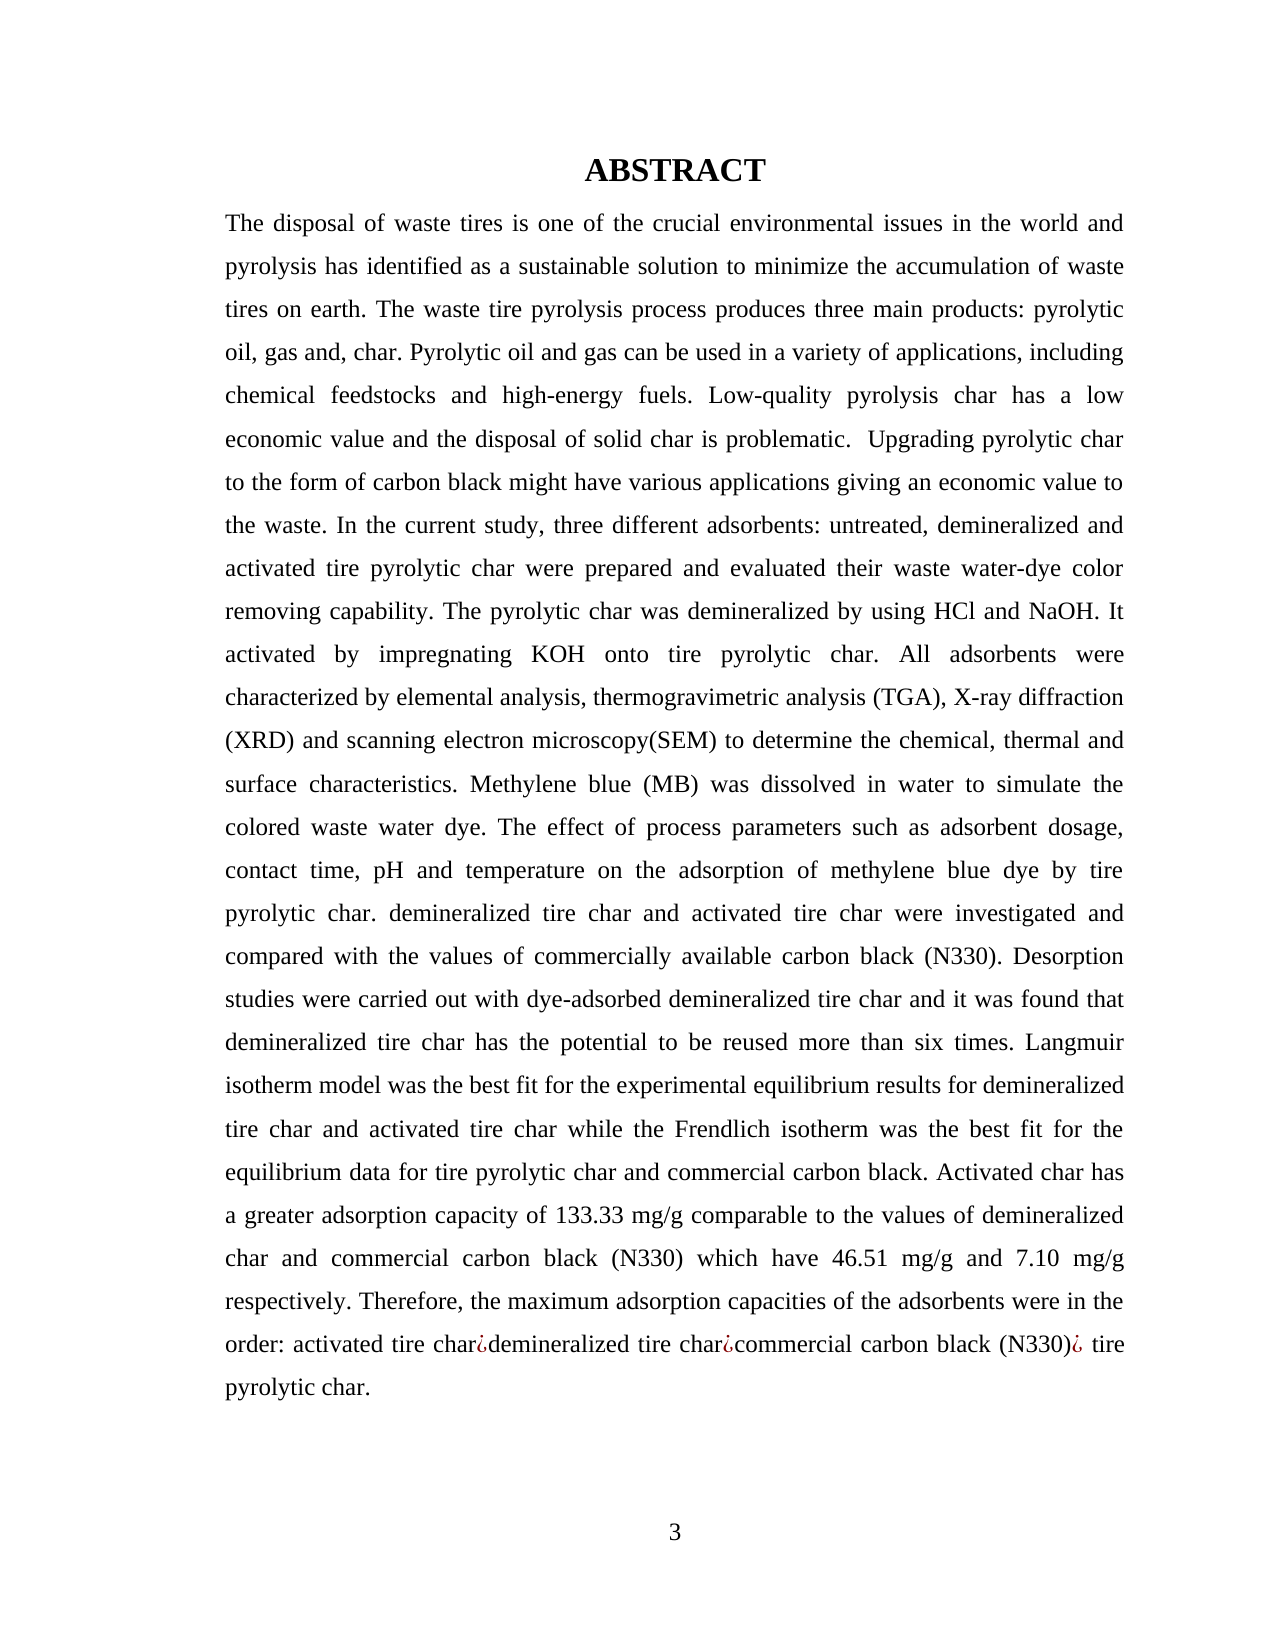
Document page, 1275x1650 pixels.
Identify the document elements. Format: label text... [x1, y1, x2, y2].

text ABSTRACT [225, 150, 1125, 188]
text The disposal of waste tires is one of the crucial environmental issues in the world and pyrolysis has identified as a sustainable solution to minimize the accumulation of waste tires on earth. The waste tire pyrolysis process produces three main products: pyrolytic oil, gas and, char. Pyrolytic oil and gas can be used in a variety of applications, including chemical feedstocks and high-energy fuels. Low-quality pyrolysis char has a low economic value and the disposal of solid char is problematic. Upgrading pyrolytic char to the form of carbon black might have various applications giving an economic value to the waste. In the current study, three different adsorbents: untreated, demineralized and activated tire pyrolytic char were prepared and evaluated their waste water-dye color removing capability. The pyrolytic char was demineralized by using HCl and NaOH. It activated by impregnating KOH onto tire pyrolytic char. All adsorbents were characterized by elemental analysis, thermogravimetric analysis (TGA), X-ray diffraction (XRD) and scanning electron microscopy(SEM) to determine the chemical, thermal and surface characteristics. Methylene blue (MB) was dissolved in water to simulate the colored waste water dye. The effect of process parameters such as adsorbent dosage, contact time, pH and temperature on the adsorption of methylene blue dye by tire pyrolytic char. demineralized tire char and activated tire char were investigated and compared with the values of commercially available carbon black (N330). Desorption studies were carried out with dye-adsorbed demineralized tire char and it was found that demineralized tire char has the potential to be reused more than six times. Langmuir isotherm model was the best fit for the experimental equilibrium results for demineralized tire char and activated tire char while the Frendlich isotherm was the best fit for the equilibrium data for tire pyrolytic char and commercial carbon black. Activated char has a greater adsorption capacity of 133.33 mg/g comparable to the values of demineralized char and commercial carbon black (N330) which have 46.51 mg/g and 7.10 mg/g respectively. Therefore, the maximum adsorption capacities of the adsorbents were in the order: activated tire chardemineralized tire charcommercial carbon black (N330) tire pyrolytic char. [225, 208, 1125, 1401]
